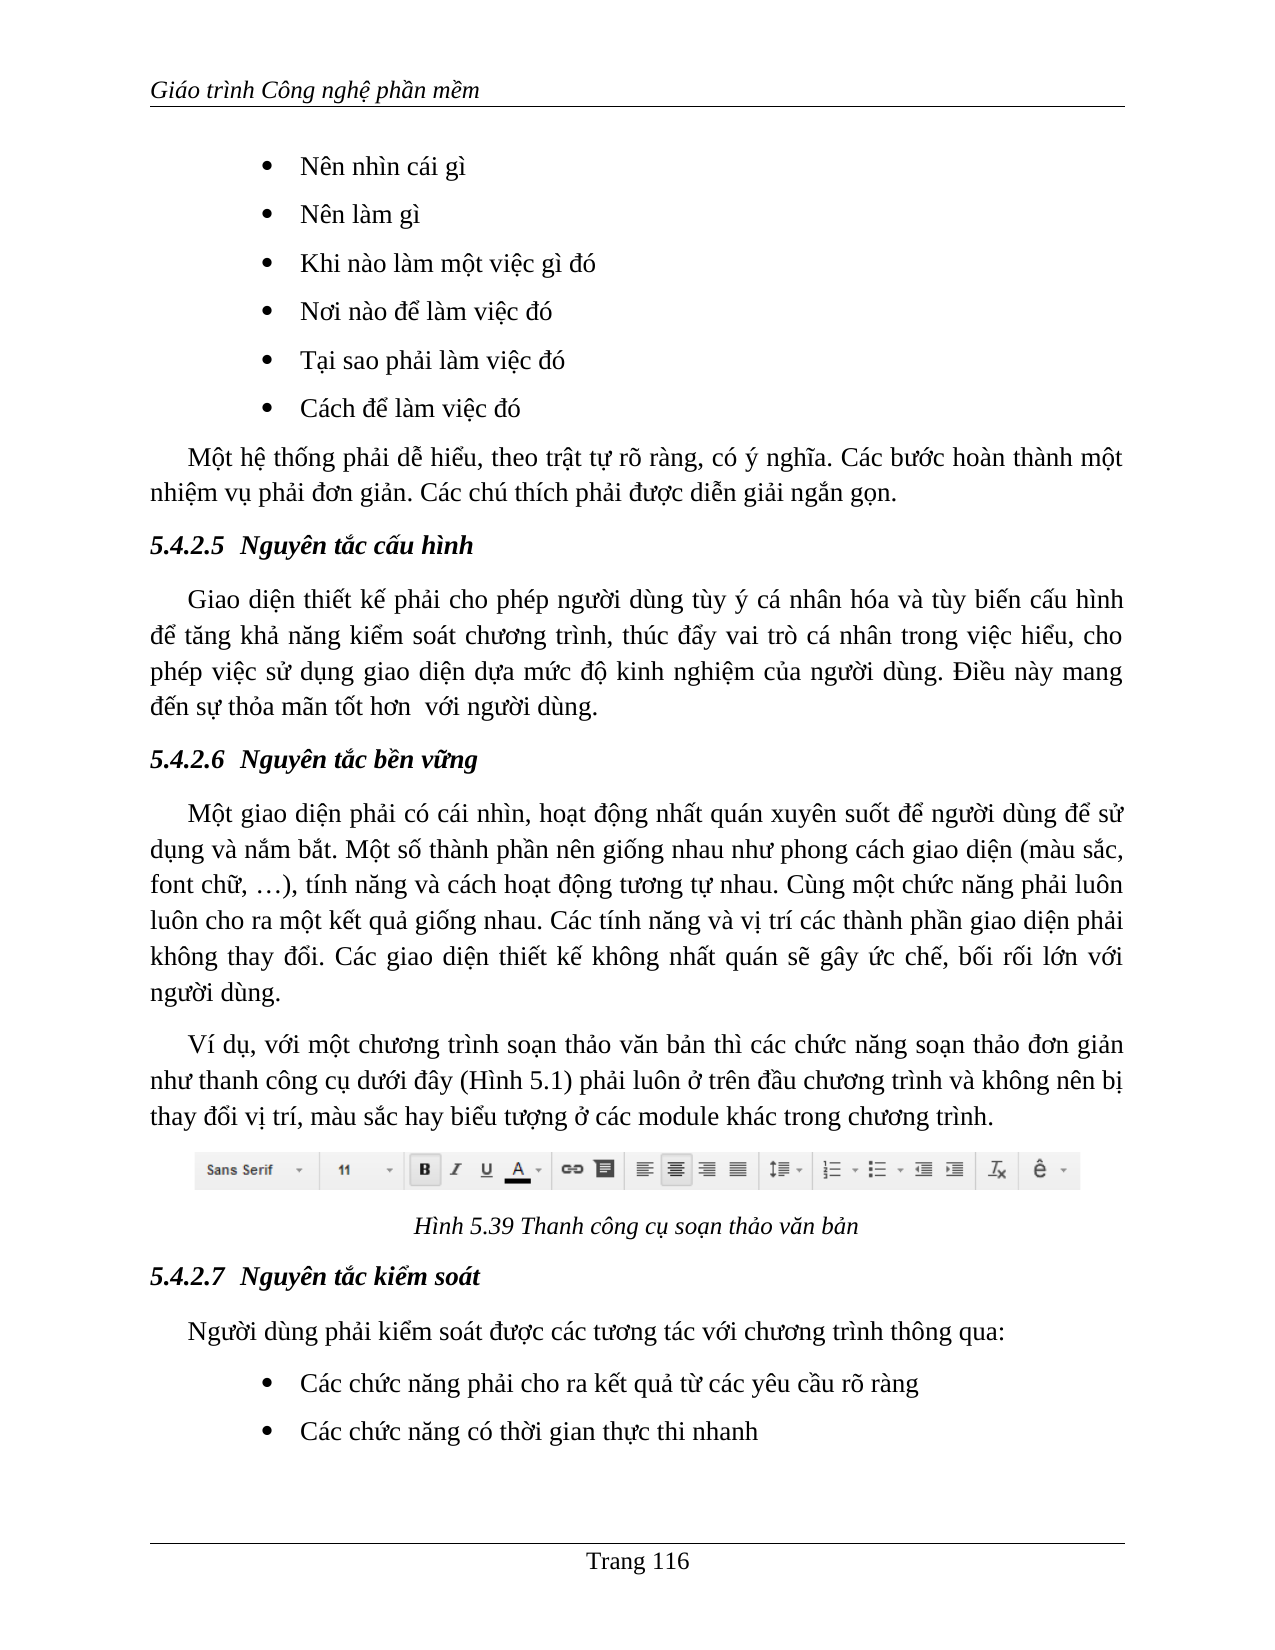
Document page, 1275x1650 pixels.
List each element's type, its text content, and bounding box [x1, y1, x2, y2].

list Cách để làm việc đó [225, 392, 1125, 423]
subtitle Nguyên tắc cấu hình [150, 529, 1125, 560]
text Một giao diện phải có cái nhìn, hoạt động nhất quán xuyên suốt để người dùng để sử dụng và nắm bắt. Một số thành phần nên giống nhau như phong cách giao diện (màu sắc, font chữ, …), tính năng và cách hoạt động tương tự nhau. Cùng một chức năng phải luôn luôn cho ra một kết quả giống nhau. Các tính năng và vị trí các thành phần giao diện phải không thay đổi. Các giao diện thiết kế không nhất quán sẽ gây ức chế, bối rối lớn với người dùng. [150, 797, 1125, 1007]
list Các chức năng phải cho ra kết quả từ các yêu cầu rõ ràng [225, 1367, 1125, 1398]
list Nên nhìn cái gì [225, 150, 1125, 181]
text Người dùng phải kiểm soát được các tương tác với chương trình thông qua: [150, 1315, 1125, 1346]
list Các chức năng có thời gian thực thi nhanh [225, 1416, 1125, 1447]
list Tại sao phải làm việc đó [225, 344, 1125, 375]
picture [194, 1152, 1081, 1190]
text Ví dụ, với một chương trình soạn thảo văn bản thì các chức năng soạn thảo đơn giản như thanh công cụ dưới đây (Hình 5.1) phải luôn ở trên đầu chương trình và không nên bị thay đổi vị trí, màu sắc hay biểu tượng ở các module khác trong chương trình. [150, 1028, 1125, 1131]
text Giao diện thiết kế phải cho phép người dùng tùy ý cá nhân hóa và tùy biến cấu hình để tăng khả năng kiểm soát chương trình, thúc đẩy vai trò cá nhân trong việc hiểu, cho phép việc sử dụng giao diện dựa mức độ kinh nghiệm của người dùng. Điều này mang đến sự thỏa mãn tốt hơn với người dùng. [150, 583, 1125, 721]
list Nên làm gì [225, 198, 1125, 230]
list Khi nào làm một việc gì đó [225, 247, 1125, 278]
list Nơi nào để làm việc đó [225, 295, 1125, 327]
subtitle Nguyên tắc kiểm soát [150, 1260, 1125, 1291]
subtitle Nguyên tắc bền vững [150, 743, 1125, 774]
text Một hệ thống phải dễ hiểu, theo trật tự rõ ràng, có ý nghĩa. Các bước hoàn thành một nhiệm vụ phải đơn giản. Các chú thích phải được diễn giải ngắn gọn. [150, 441, 1125, 507]
